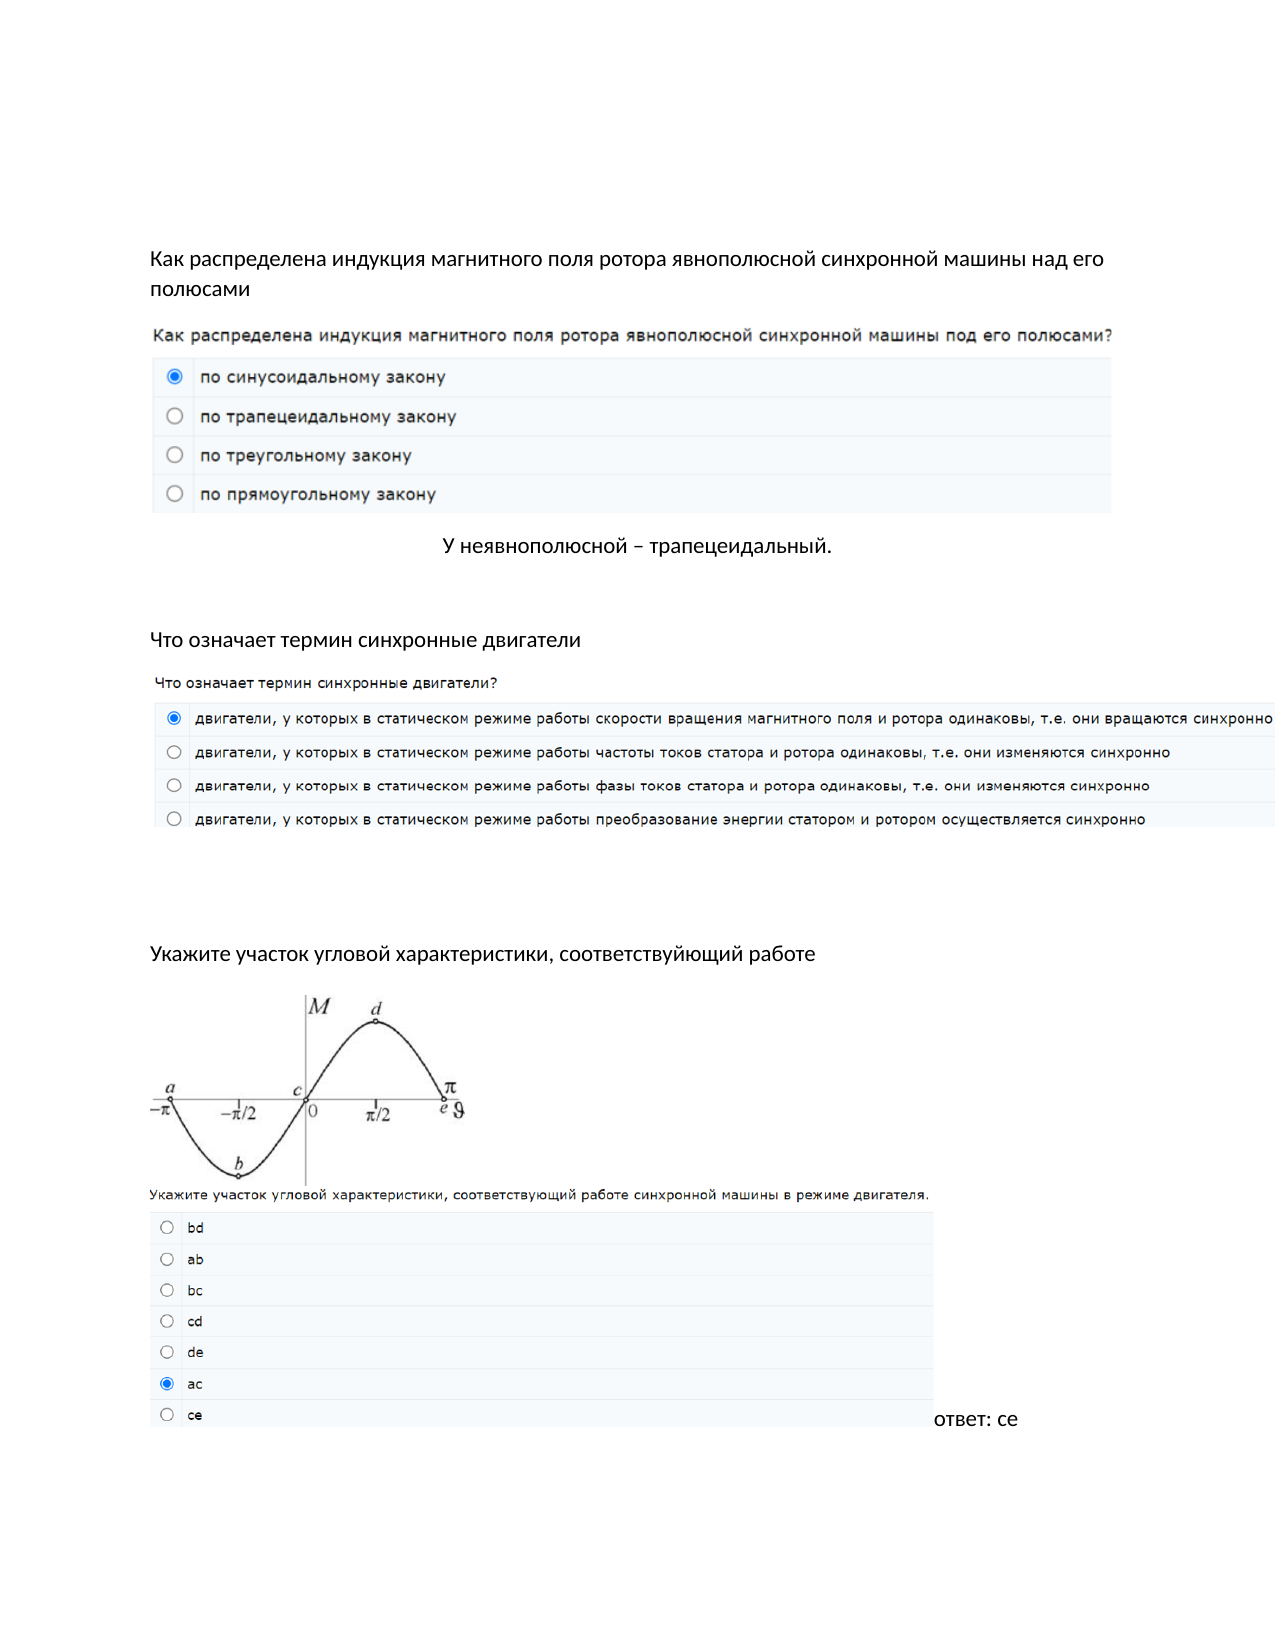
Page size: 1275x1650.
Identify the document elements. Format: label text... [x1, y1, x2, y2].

text У неявнополюсной – трапецеидальный. [150, 532, 1125, 559]
text Что означает термин синхронные двигатели [150, 625, 1125, 653]
text Как распределена индукция магнитного поля ротора явнополюсной синхронной машины над его полюсами [150, 244, 1125, 302]
picture [150, 320, 1112, 513]
picture [150, 672, 1275, 827]
picture [150, 986, 934, 1427]
text Укажите участок угловой характеристики, соответствуйющий работе [150, 939, 1125, 967]
